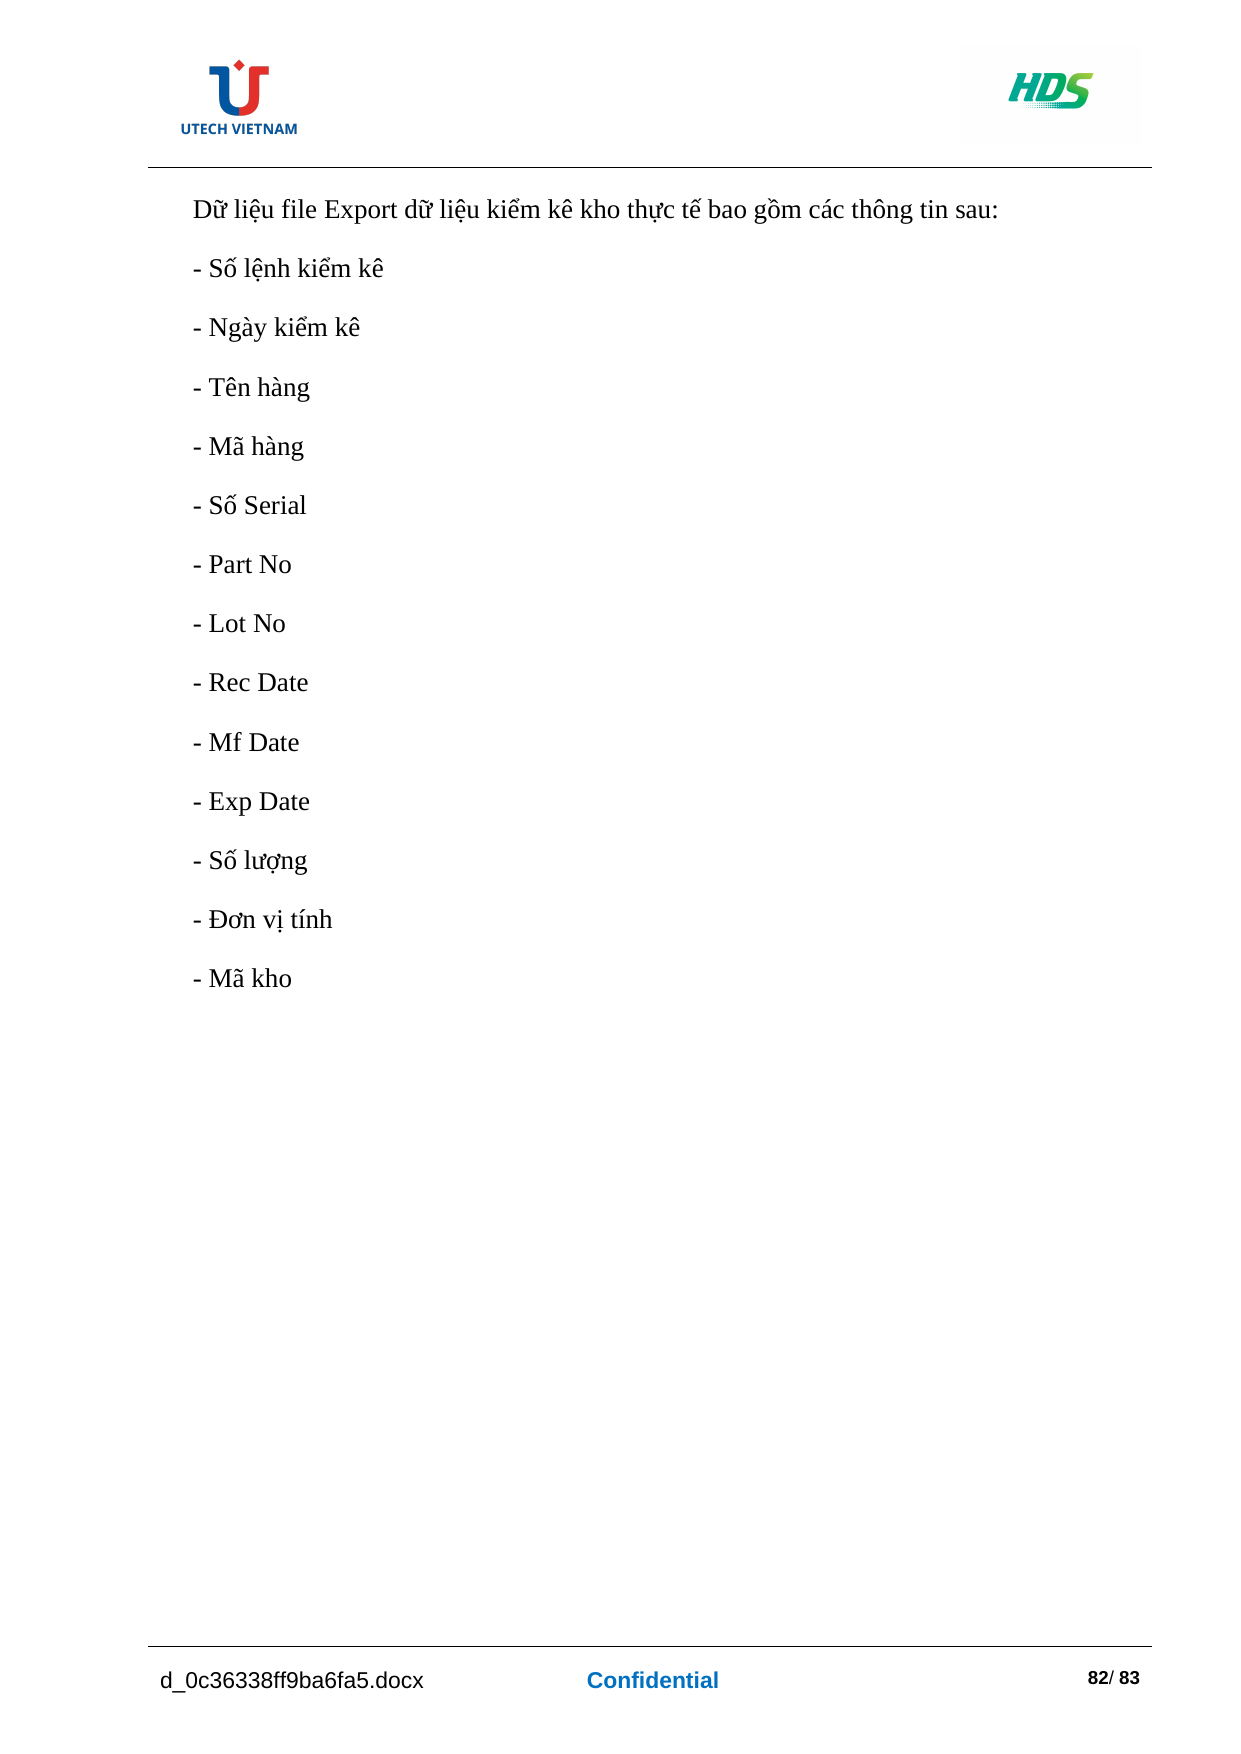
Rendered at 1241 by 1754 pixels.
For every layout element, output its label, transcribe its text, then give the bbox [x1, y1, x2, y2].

text - Mã kho [193, 962, 1152, 993]
text - Lot No [193, 607, 1152, 638]
text - Mf Date [193, 726, 1152, 757]
text - Số lượng [193, 844, 1152, 875]
text - Part No [193, 548, 1152, 579]
picture [175, 47, 301, 142]
picture [960, 44, 1141, 144]
text - Tên hàng [193, 371, 1152, 402]
text - Đơn vị tính [193, 903, 1152, 934]
text - Exp Date [193, 785, 1152, 816]
text - Rec Date [193, 666, 1152, 698]
text - Số Serial [193, 489, 1152, 520]
text - Số lệnh kiểm kê [193, 252, 1152, 283]
text - Mã hàng [193, 430, 1152, 461]
text Dữ liệu file Export dữ liệu kiểm kê kho thực tế bao gồm các thông tin sau: [193, 193, 1152, 224]
text - Ngày kiểm kê [193, 311, 1152, 343]
